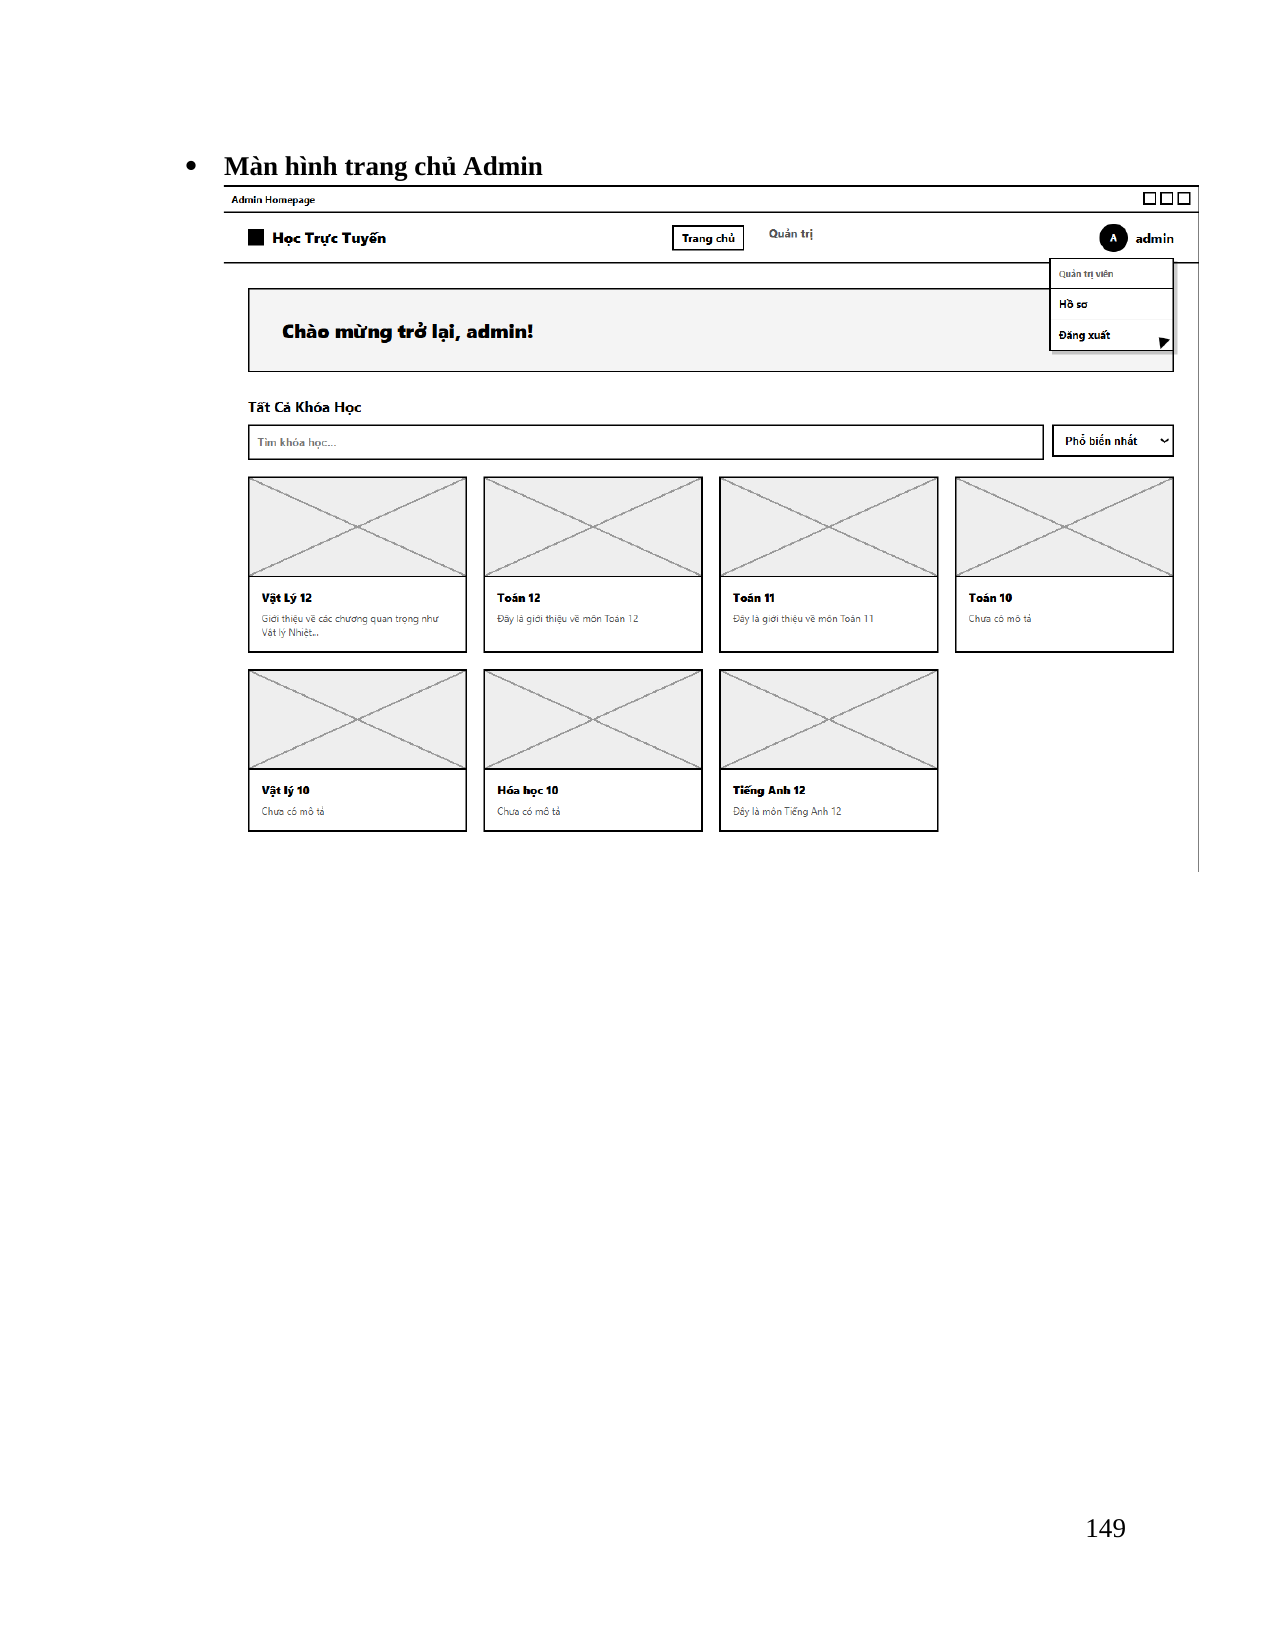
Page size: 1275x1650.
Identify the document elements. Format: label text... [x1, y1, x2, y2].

picture [223, 185, 1199, 872]
